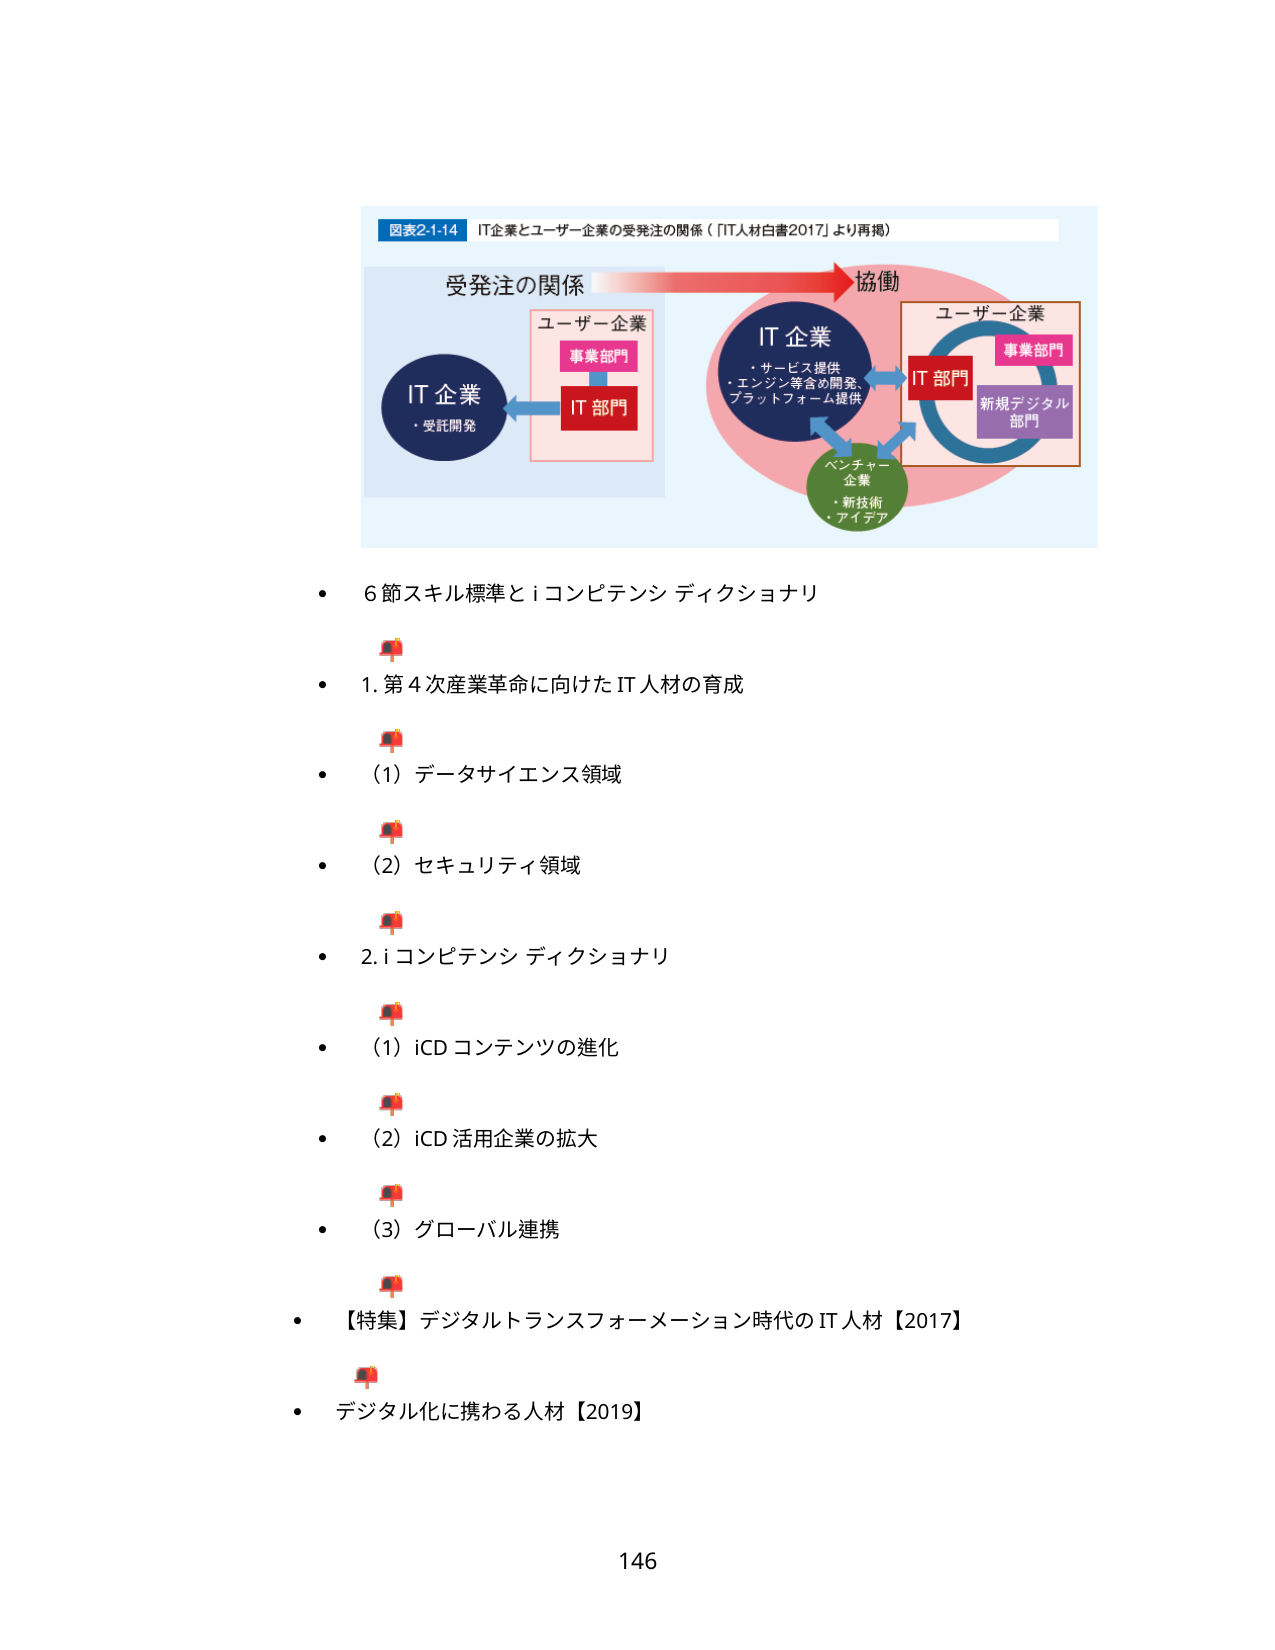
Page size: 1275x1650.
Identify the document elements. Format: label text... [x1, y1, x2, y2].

picture [379, 1002, 403, 1026]
list 1. 第４次産業革命に向けたIT人材の育成 [319, 670, 1098, 698]
picture [379, 1184, 403, 1207]
picture [379, 729, 403, 753]
list （2）セキュリティ領域 [319, 852, 1098, 880]
picture [379, 1093, 403, 1116]
picture [379, 820, 403, 844]
list 【特集】デジタルトランスフォーメーション時代のIT人材【2017】 [294, 1306, 1098, 1335]
list （1）データサイエンス領域 [319, 761, 1098, 789]
list ６節スキル標準と i コンピテンシ ディクショナリ [319, 579, 1098, 607]
list （1）iCDコンテンツの進化 [319, 1033, 1098, 1062]
picture [379, 638, 403, 662]
list デジタル化に携わる人材【2019】 [294, 1397, 1098, 1426]
list 2. i コンピテンシ ディクショナリ [319, 942, 1098, 971]
picture [354, 1366, 378, 1389]
picture [379, 911, 403, 935]
picture [360, 206, 1098, 548]
list （2）iCD活用企業の拡大 [319, 1124, 1098, 1153]
list （3）グローバル連携 [319, 1215, 1098, 1244]
picture [379, 1275, 403, 1298]
